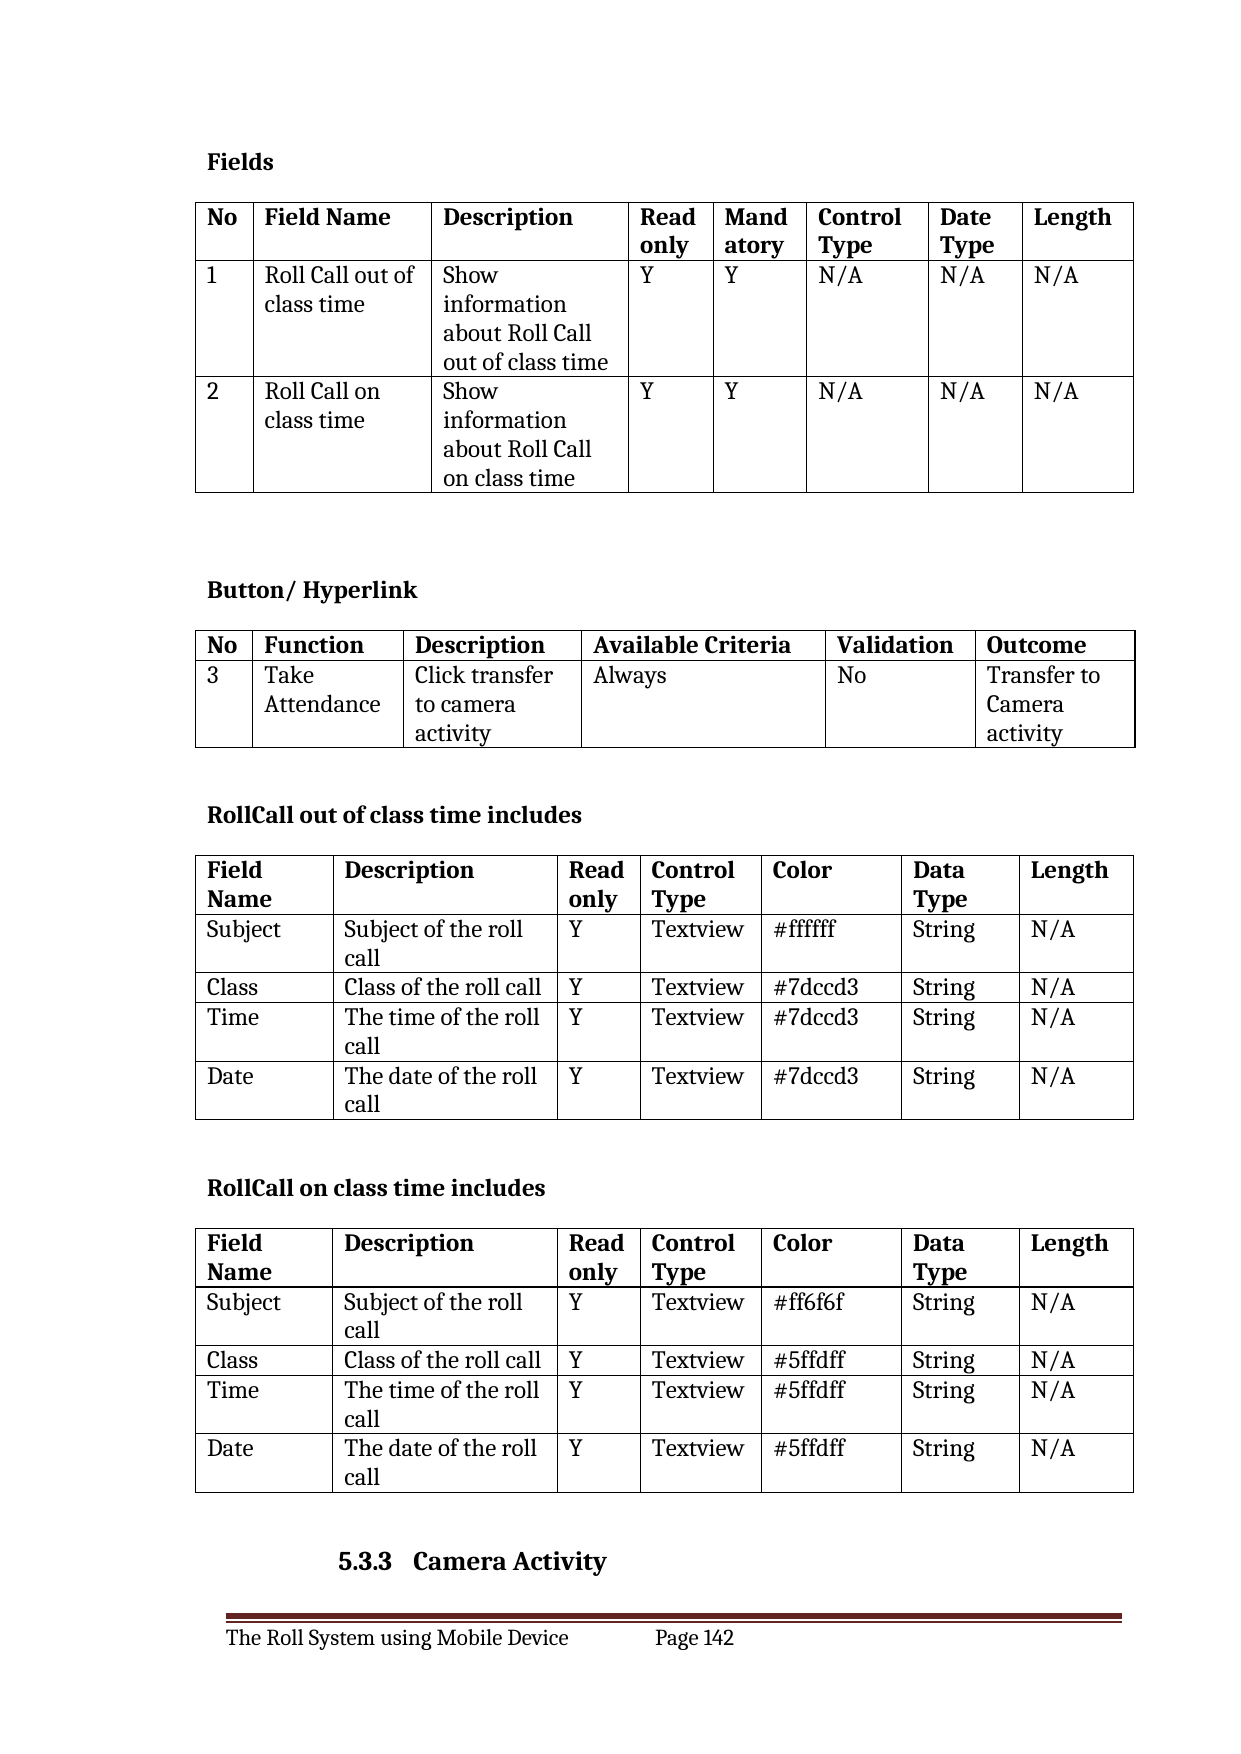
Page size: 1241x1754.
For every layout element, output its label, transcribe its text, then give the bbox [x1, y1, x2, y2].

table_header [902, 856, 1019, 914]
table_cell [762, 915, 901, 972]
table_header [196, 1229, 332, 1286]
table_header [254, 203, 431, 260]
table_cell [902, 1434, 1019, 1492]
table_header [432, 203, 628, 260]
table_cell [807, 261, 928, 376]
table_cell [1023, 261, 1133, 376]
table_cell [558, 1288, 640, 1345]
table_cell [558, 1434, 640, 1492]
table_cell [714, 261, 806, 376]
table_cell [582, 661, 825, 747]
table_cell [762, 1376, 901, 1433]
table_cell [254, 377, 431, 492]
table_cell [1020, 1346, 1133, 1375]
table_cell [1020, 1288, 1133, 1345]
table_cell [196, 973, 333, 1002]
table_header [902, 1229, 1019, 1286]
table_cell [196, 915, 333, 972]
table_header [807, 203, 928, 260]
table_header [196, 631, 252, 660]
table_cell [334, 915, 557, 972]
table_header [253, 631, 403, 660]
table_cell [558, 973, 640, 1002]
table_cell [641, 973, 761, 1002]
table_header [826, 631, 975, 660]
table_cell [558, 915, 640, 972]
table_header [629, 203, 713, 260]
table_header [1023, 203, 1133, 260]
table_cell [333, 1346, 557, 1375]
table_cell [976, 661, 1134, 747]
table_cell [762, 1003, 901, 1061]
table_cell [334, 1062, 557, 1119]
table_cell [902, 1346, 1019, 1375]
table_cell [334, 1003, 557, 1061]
subtitle Camera Activity [338, 1546, 1122, 1577]
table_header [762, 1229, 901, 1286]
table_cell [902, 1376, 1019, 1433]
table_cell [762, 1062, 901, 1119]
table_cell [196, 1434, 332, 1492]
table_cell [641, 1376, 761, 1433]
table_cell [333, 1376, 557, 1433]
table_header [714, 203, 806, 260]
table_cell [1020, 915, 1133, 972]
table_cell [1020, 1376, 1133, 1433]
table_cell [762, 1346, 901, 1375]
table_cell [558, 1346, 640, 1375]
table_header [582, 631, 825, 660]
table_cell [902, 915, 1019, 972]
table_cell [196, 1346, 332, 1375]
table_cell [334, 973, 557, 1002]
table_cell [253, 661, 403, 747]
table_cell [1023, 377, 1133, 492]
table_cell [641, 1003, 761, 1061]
text Fields [207, 148, 1122, 176]
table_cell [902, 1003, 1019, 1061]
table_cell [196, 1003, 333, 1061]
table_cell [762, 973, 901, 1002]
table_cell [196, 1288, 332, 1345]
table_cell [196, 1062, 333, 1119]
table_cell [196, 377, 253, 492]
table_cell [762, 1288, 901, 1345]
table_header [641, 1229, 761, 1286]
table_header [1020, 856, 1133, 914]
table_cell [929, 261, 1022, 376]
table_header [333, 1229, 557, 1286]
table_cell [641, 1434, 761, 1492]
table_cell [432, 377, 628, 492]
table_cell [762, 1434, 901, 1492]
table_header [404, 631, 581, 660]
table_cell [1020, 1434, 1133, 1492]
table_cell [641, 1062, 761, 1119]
text RollCall on class time includes [207, 1174, 1122, 1203]
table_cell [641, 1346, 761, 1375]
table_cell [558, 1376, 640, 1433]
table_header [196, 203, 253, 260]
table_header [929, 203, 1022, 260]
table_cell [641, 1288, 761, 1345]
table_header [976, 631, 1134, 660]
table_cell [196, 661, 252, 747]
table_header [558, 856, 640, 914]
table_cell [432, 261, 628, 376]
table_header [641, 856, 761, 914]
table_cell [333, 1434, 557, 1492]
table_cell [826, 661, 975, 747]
text Button/ Hyperlink [207, 576, 1122, 605]
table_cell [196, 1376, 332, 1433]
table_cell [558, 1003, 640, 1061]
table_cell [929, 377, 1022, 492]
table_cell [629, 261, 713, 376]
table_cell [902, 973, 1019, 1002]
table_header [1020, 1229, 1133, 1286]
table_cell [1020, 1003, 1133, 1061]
text RollCall out of class time includes [207, 801, 1122, 830]
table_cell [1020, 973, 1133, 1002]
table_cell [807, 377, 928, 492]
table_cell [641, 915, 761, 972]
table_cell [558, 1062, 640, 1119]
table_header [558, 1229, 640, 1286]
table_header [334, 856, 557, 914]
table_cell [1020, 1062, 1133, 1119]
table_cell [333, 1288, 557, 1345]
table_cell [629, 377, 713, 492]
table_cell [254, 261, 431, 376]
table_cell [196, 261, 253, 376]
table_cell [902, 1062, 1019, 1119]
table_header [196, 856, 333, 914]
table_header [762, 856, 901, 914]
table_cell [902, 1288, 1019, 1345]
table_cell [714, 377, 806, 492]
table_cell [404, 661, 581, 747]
